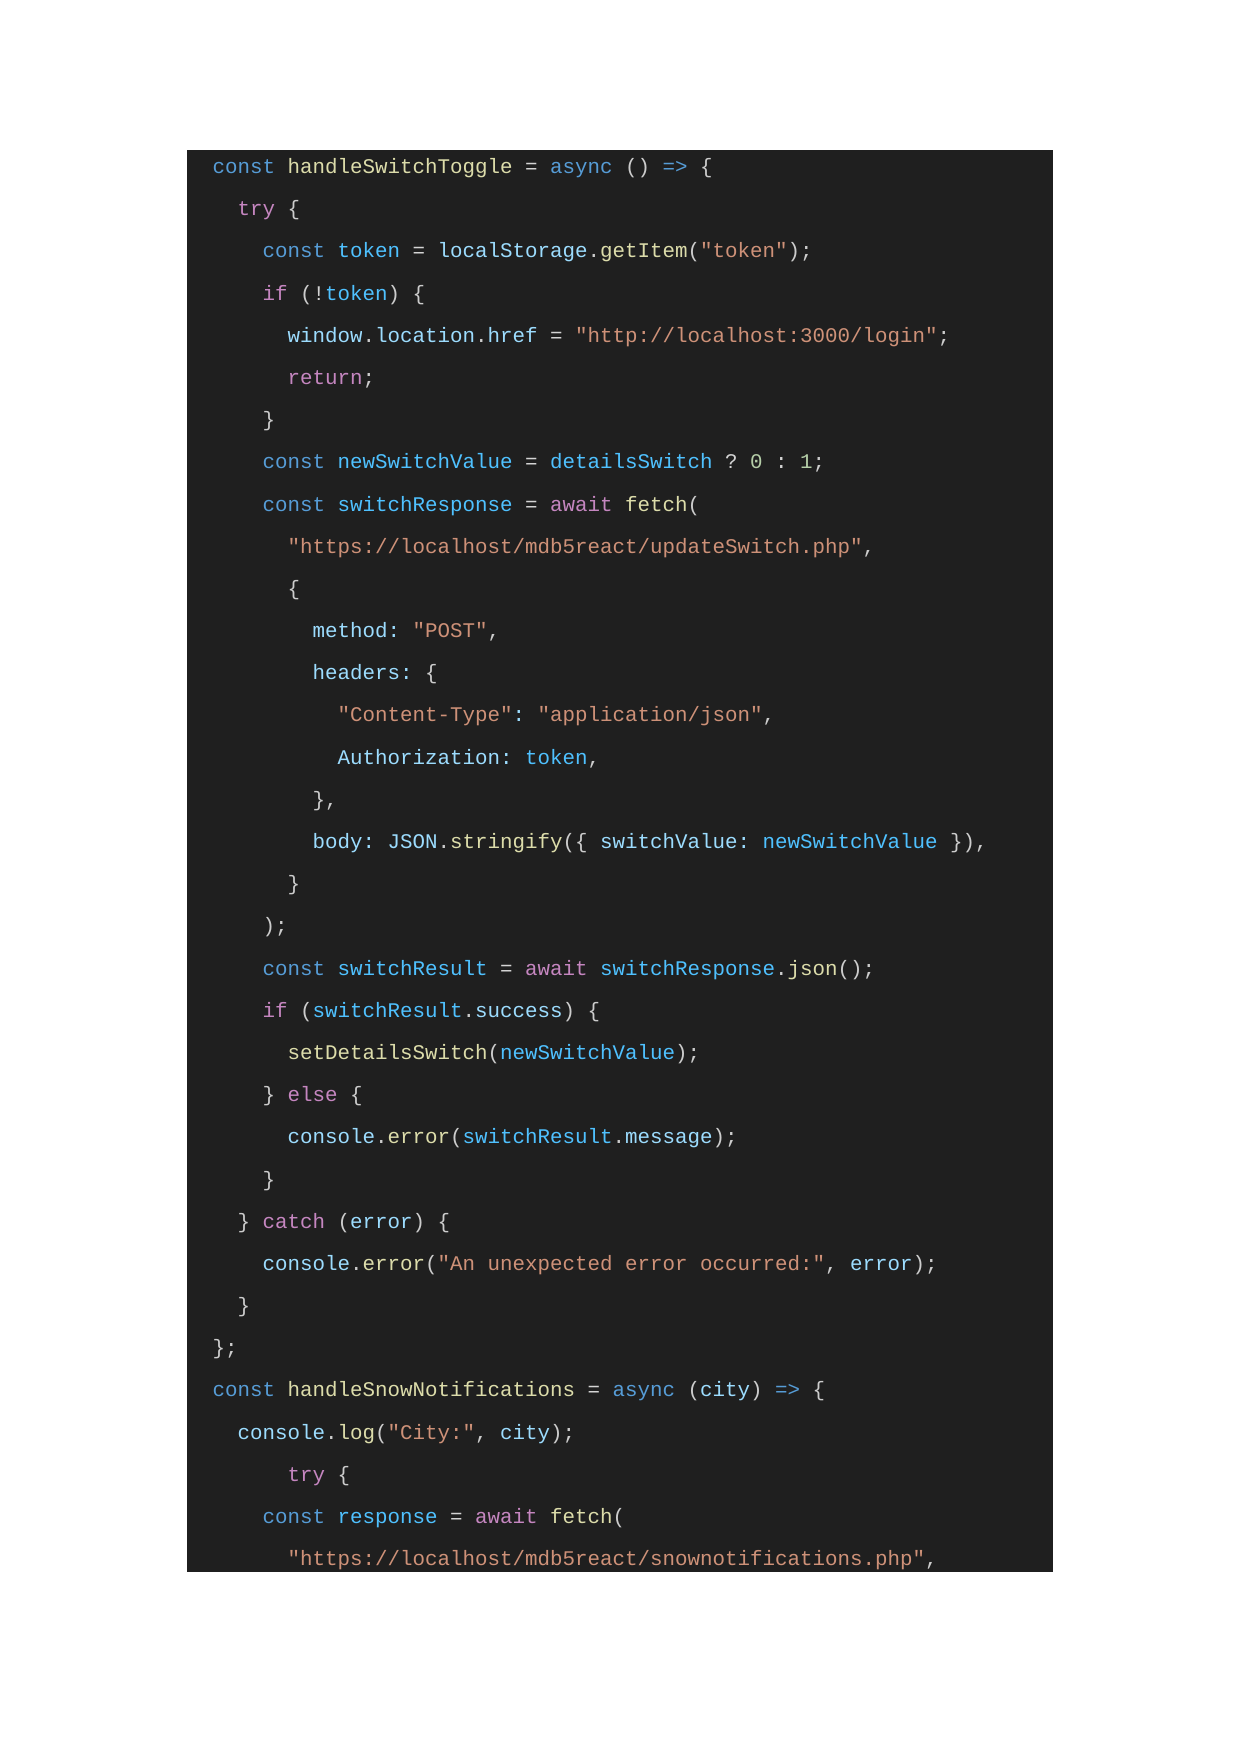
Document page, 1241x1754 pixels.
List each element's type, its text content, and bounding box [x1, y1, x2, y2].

text Authorization: token, [187, 741, 1053, 770]
text } else { [187, 1078, 1053, 1108]
text } [187, 403, 1053, 433]
text } [187, 1162, 1053, 1192]
text return; [187, 361, 1053, 391]
text console.log("City:", city); [187, 1416, 1053, 1445]
text ); [187, 909, 1053, 939]
text const handleSnowNotifications = async (city) => { [187, 1373, 1053, 1403]
text const token = localStorage.getItem("token"); [187, 234, 1053, 264]
text window.location.href = "http://localhost:3000/login"; [187, 319, 1053, 348]
text }; [187, 1331, 1053, 1361]
text } catch (error) { [187, 1205, 1053, 1234]
text const newSwitchValue = detailsSwitch ? 0 : 1; [187, 445, 1053, 475]
text headers: { [187, 656, 1053, 686]
text try { [187, 192, 1053, 222]
text const switchResponse = await fetch( [187, 487, 1053, 517]
text { [187, 572, 1053, 602]
text if (switchResult.success) { [187, 994, 1053, 1023]
text const handleSwitchToggle = async () => { [187, 150, 1053, 180]
text }, [187, 783, 1053, 812]
text body: JSON.stringify({ switchValue: newSwitchValue }), [187, 825, 1053, 855]
text const switchResult = await switchResponse.json(); [187, 952, 1053, 981]
text setDetailsSwitch(newSwitchValue); [187, 1036, 1053, 1066]
text try { [187, 1458, 1053, 1487]
text "https://localhost/mdb5react/snownotifications.php", [187, 1542, 1053, 1572]
text } [187, 867, 1053, 897]
text console.error("An unexpected error occurred:", error); [187, 1247, 1053, 1277]
text } [187, 1289, 1053, 1319]
text const response = await fetch( [187, 1500, 1053, 1530]
text "Content-Type": "application/json", [187, 698, 1053, 728]
text if (!token) { [187, 277, 1053, 306]
text "https://localhost/mdb5react/updateSwitch.php", [187, 530, 1053, 559]
text method: "POST", [187, 614, 1053, 644]
text console.error(switchResult.message); [187, 1120, 1053, 1150]
